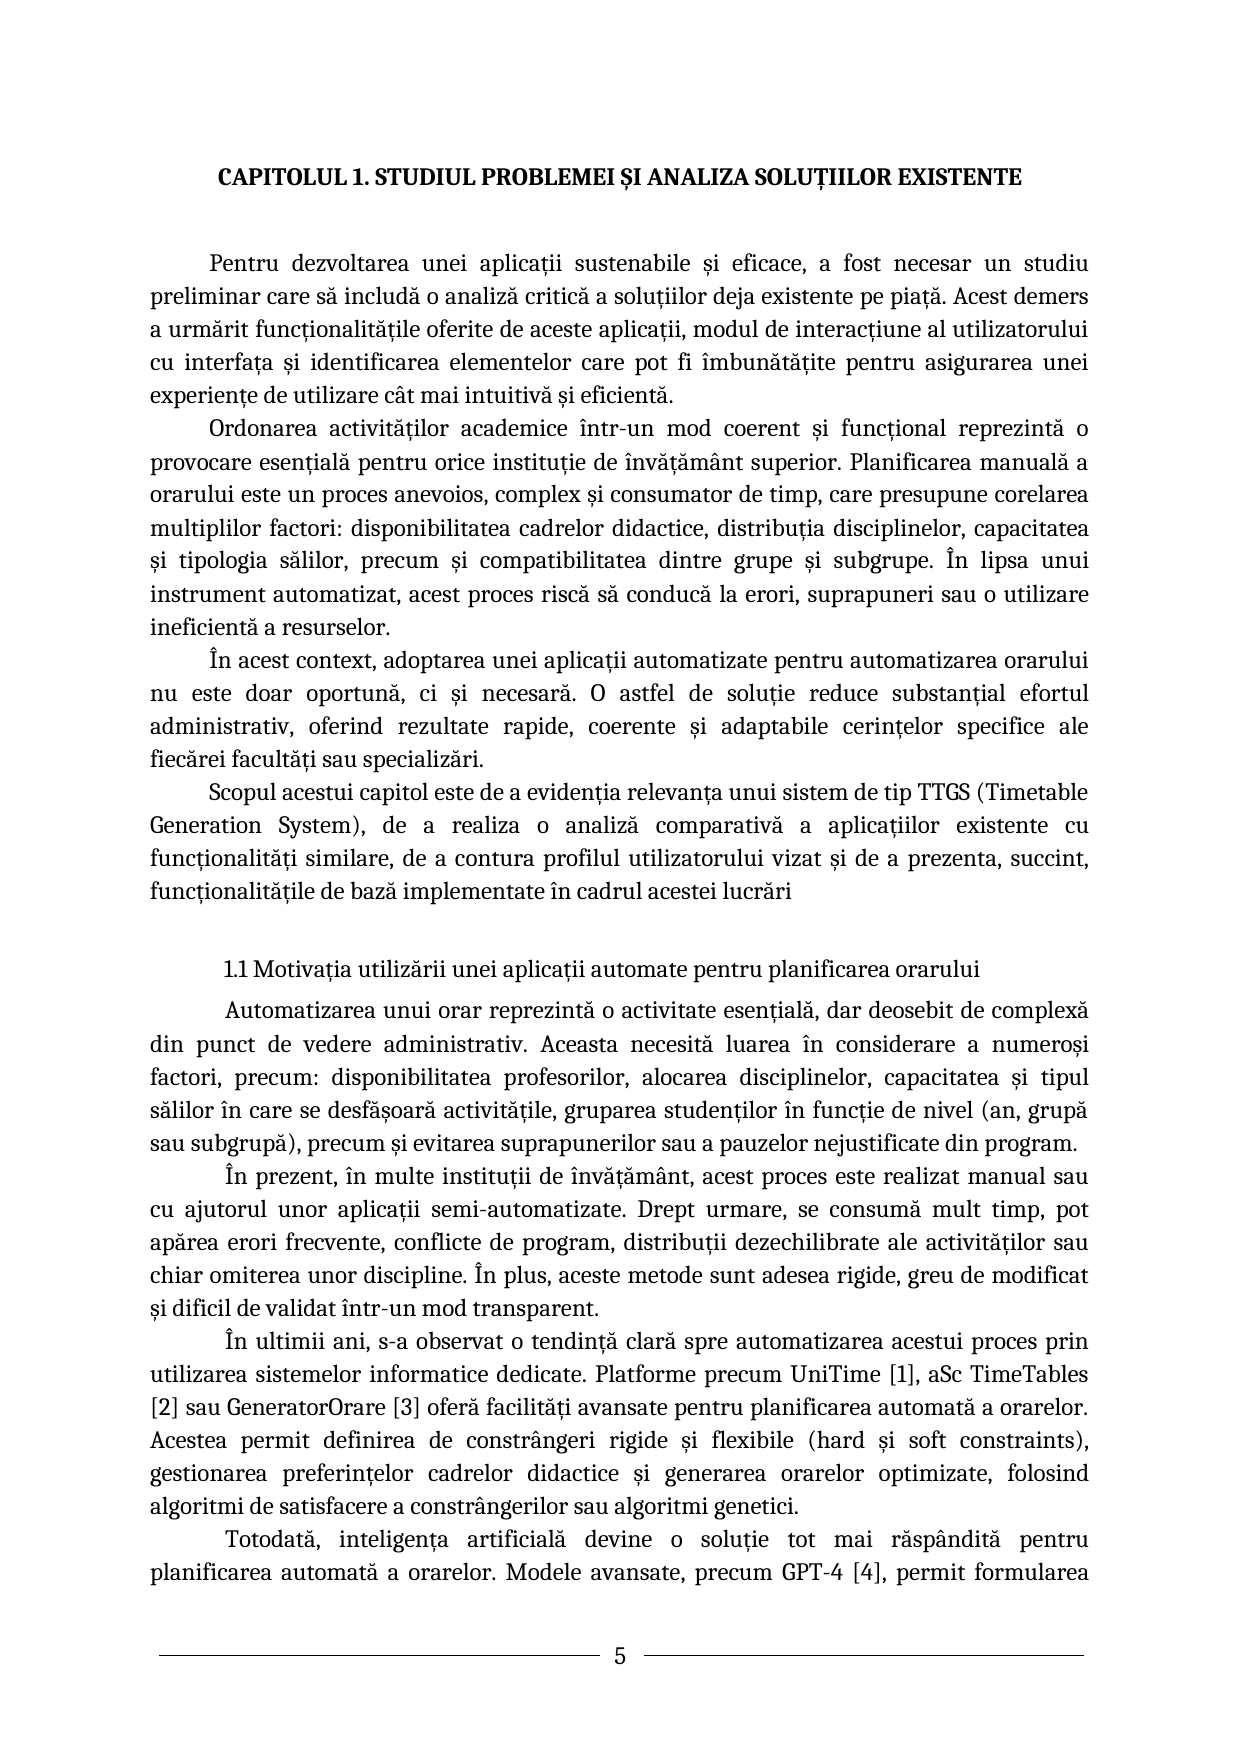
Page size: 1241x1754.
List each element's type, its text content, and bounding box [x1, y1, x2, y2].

text În prezent, în multe instituții de învățământ, acest proces este realizat manual sau cu ajutorul unor aplicații semi-automatizate. Drept urmare, se consumă mult timp, pot apărea erori frecvente, conflicte de program, distribuții dezechilibrate ale activităților sau chiar omiterea unor discipline. În plus, aceste metode sunt adesea rigide, greu de modificat și dificil de validat într-un mod transparent. [150, 1162, 1090, 1322]
subtitle 1.1 Motivația utilizării unei aplicații automate pentru planificarea orarului [150, 955, 1090, 984]
text Scopul acestui capitol este de a evidenția relevanța unui sistem de tip TTGS (Timetable Generation System), de a realiza o analiză comparativă a aplicațiilor existente cu funcționalități similare, de a contura profilul utilizatorului vizat și de a prezenta, succint, funcționalitățile de bază implementate în cadrul acestei lucrări [150, 778, 1090, 905]
text În ultimii ani, s-a observat o tendință clară spre automatizarea acestui proces prin utilizarea sistemelor informatice dedicate. Platforme precum UniTime [1], aSc TimeTables [2] sau GeneratorOrare [3] oferă facilități avansate pentru planificarea automată a orarelor. Acestea permit definirea de constrângeri rigide și flexibile (hard și soft constraints), gestionarea preferințelor cadrelor didactice și generarea orarelor optimizate, folosind algoritmi de satisfacere a constrângerilor sau algoritmi genetici. [150, 1327, 1090, 1521]
subtitle Capitolul 1. Studiul problemei și analiza soluțiilor existente [150, 162, 1090, 191]
text În acest context, adoptarea unei aplicații automatizate pentru automatizarea orarului nu este doar oportună, ci și necesară. O astfel de soluție reduce substanțial efortul administrativ, oferind rezultate rapide, coerente și adaptabile cerințelor specifice ale fiecărei facultăți sau specializări. [150, 646, 1090, 773]
text Ordonarea activităților academice într-un mod coerent și funcțional reprezintă o provocare esențială pentru orice instituție de învățământ superior. Planificarea manuală a orarului este un proces anevoios, complex și consumator de timp, care presupune corelarea multiplilor factori: disponibilitatea cadrelor didactice, distribuția disciplinelor, capacitatea și tipologia sălilor, precum și compatibilitatea dintre grupe și subgrupe. În lipsa unui instrument automatizat, acest proces riscă să conducă la erori, suprapuneri sau o utilizare ineficientă a resurselor. [150, 414, 1090, 641]
text Pentru dezvoltarea unei aplicații sustenabile și eficace, a fost necesar un studiu preliminar care să includă o analiză critică a soluțiilor deja existente pe piață. Acest demers a urmărit funcționalitățile oferite de aceste aplicații, modul de interacțiune al utilizatorului cu interfața și identificarea elementelor care pot fi îmbunătățite pentru asigurarea unei experiențe de utilizare cât mai intuitivă și eficientă. [150, 249, 1090, 410]
text Automatizarea unui orar reprezintă o activitate esențială, dar deosebit de complexă din punct de vedere administrativ. Aceasta necesită luarea în considerare a numeroși factori, precum: disponibilitatea profesorilor, alocarea disciplinelor, capacitatea și tipul sălilor în care se desfășoară activitățile, gruparea studenților în funcție de nivel (an, grupă sau subgrupă), precum și evitarea suprapunerilor sau a pauzelor nejustificate din program. [150, 996, 1090, 1157]
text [150, 1525, 1090, 1587]
